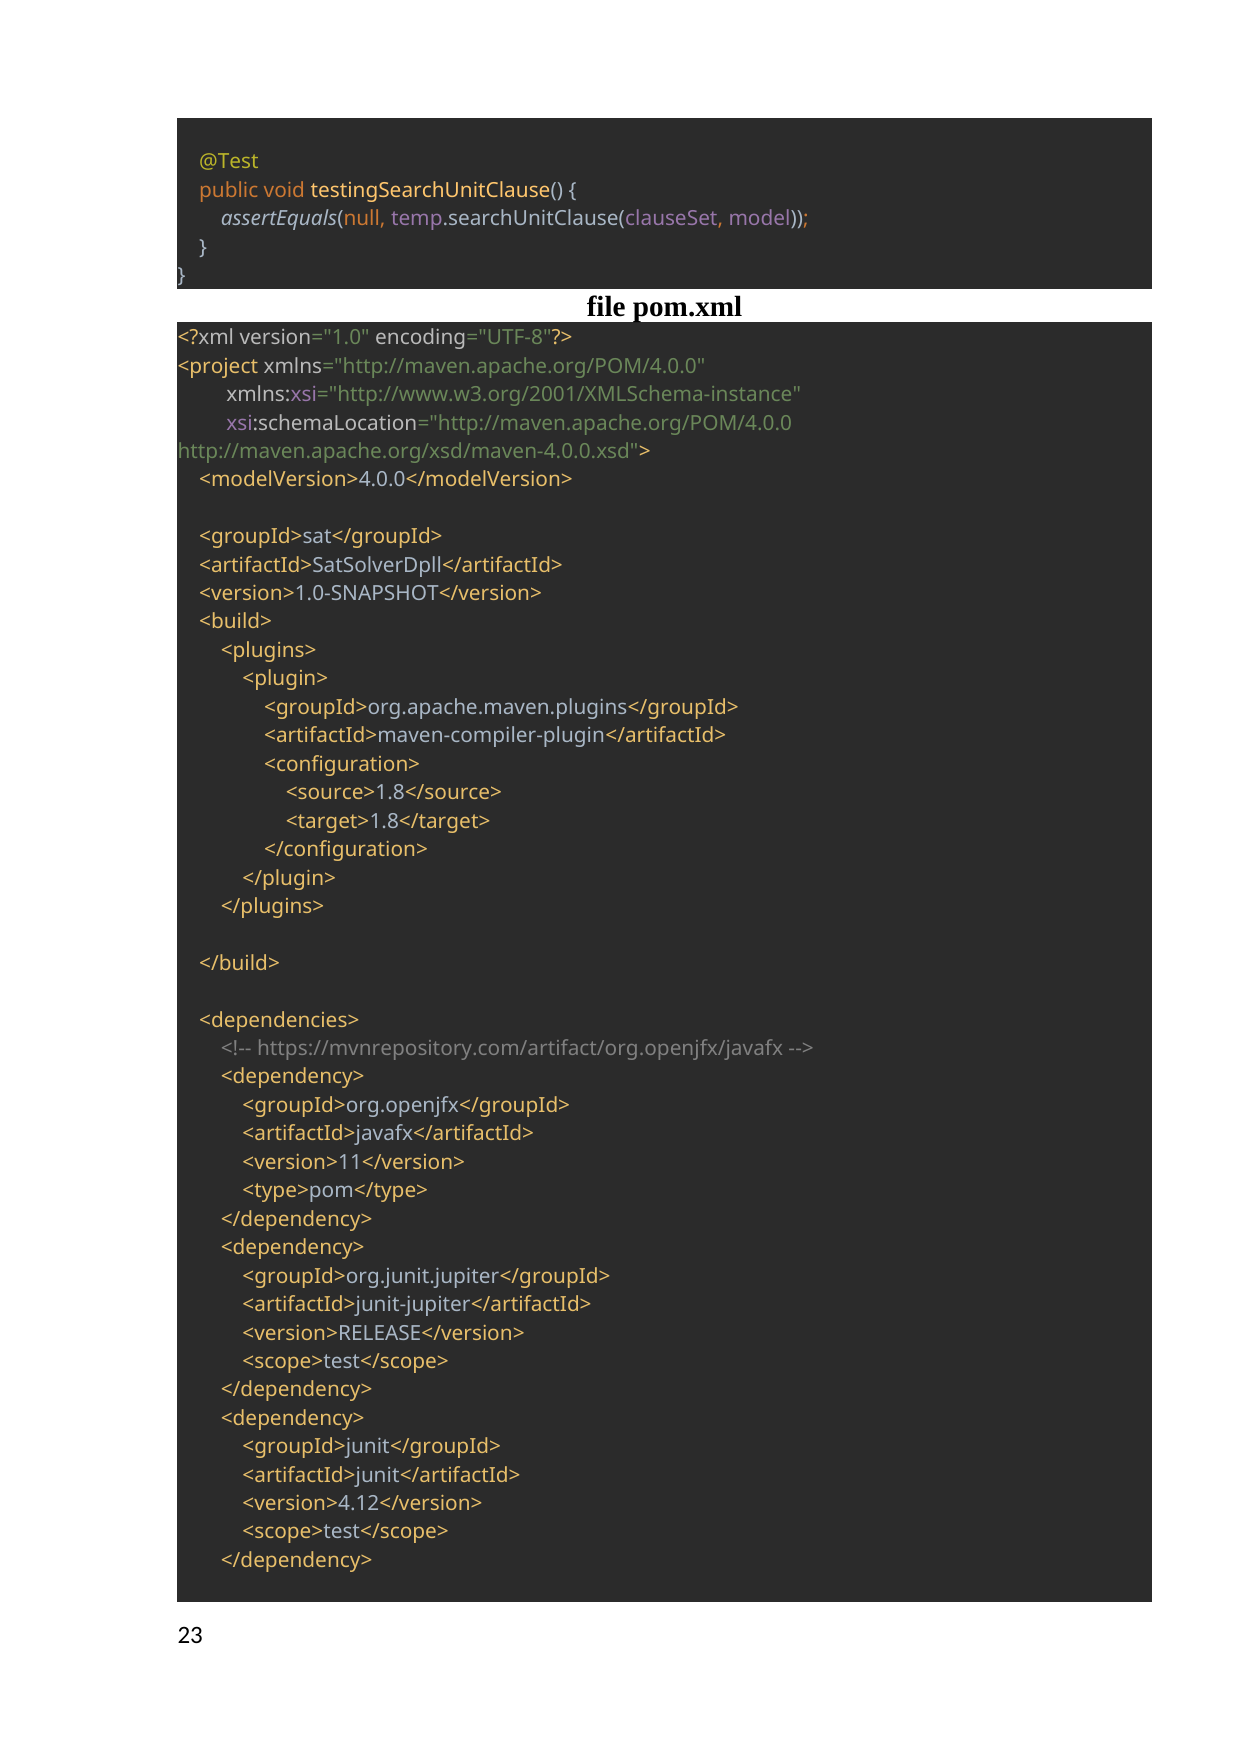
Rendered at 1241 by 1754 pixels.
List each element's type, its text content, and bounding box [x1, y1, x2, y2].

text file pom.xml [177, 289, 1152, 322]
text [177, 118, 1152, 289]
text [177, 322, 1152, 1602]
